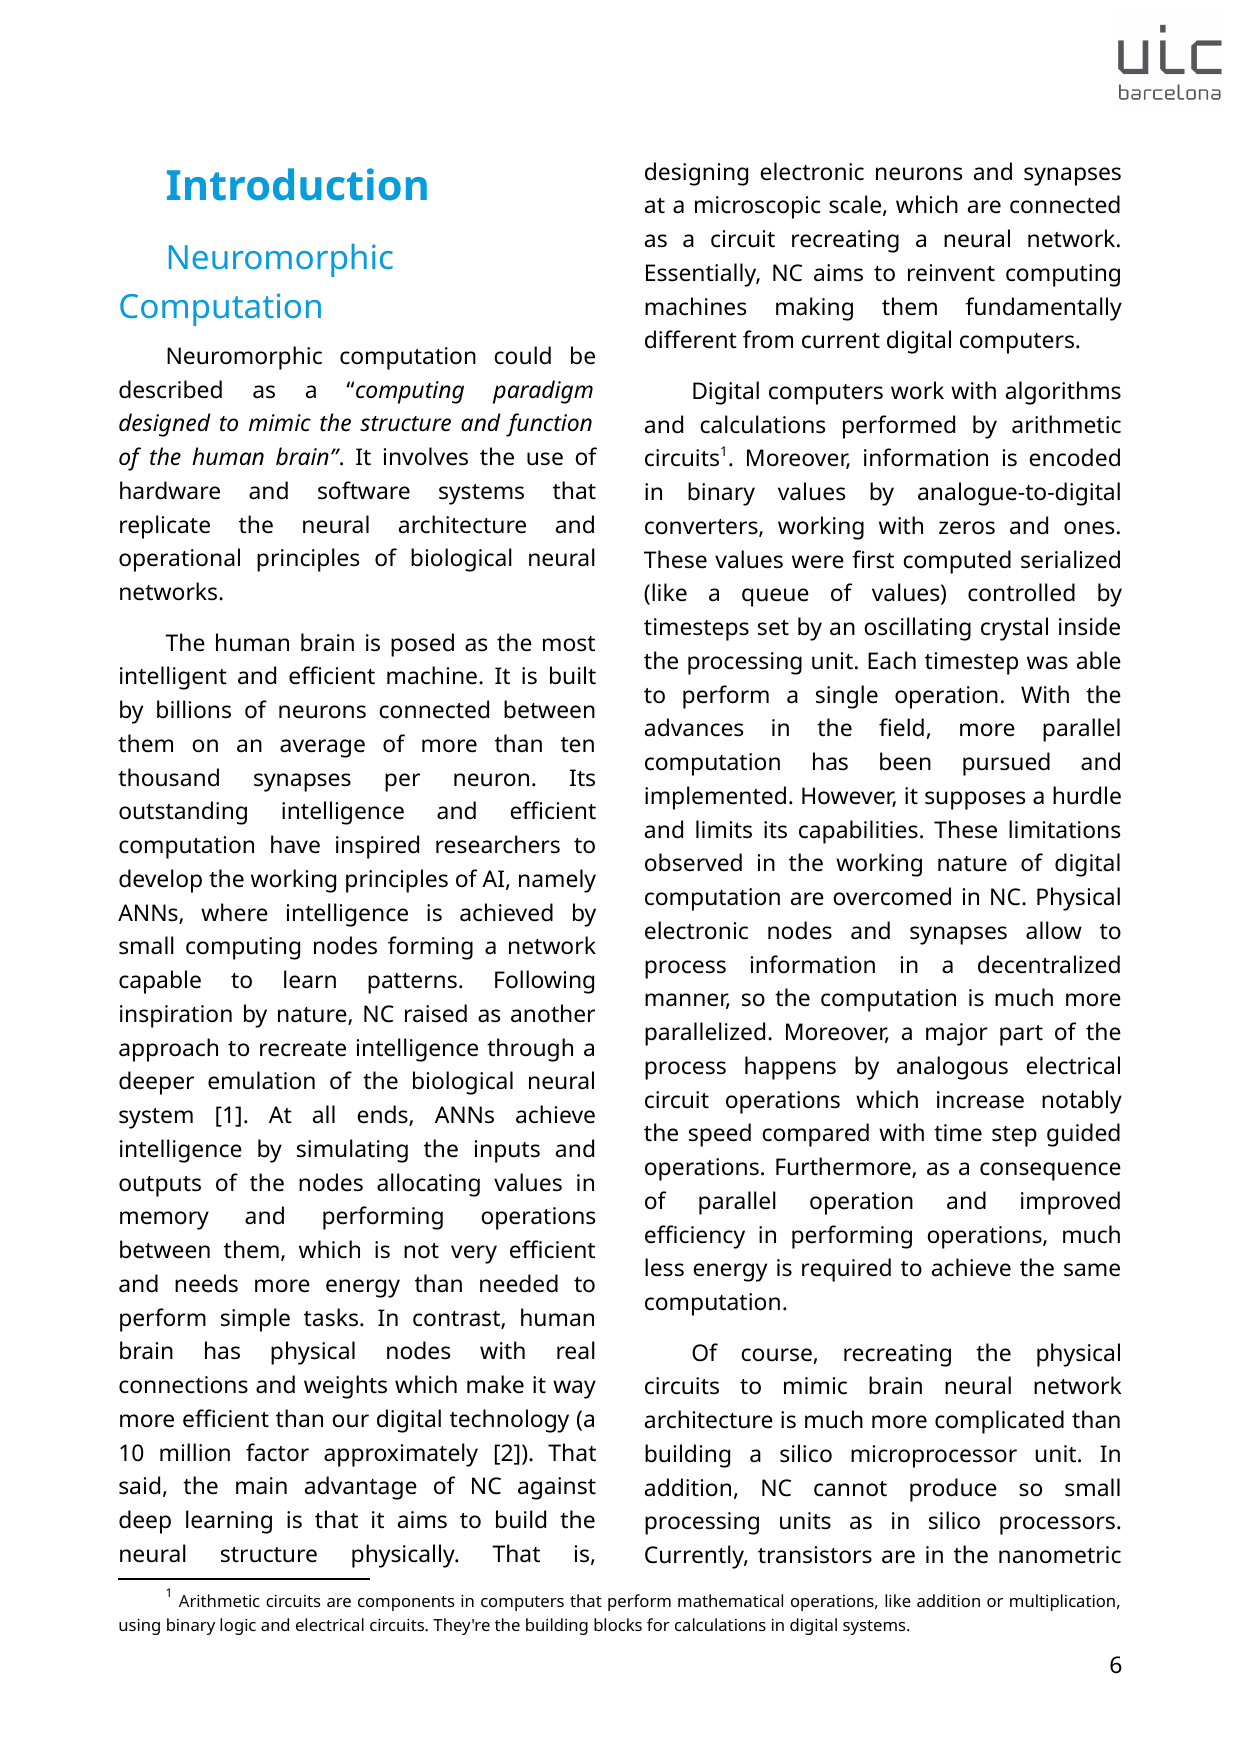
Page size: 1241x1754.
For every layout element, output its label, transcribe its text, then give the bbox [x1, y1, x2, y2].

text The human brain is posed as the most intelligent and efficient machine. It is built by billions of neurons connected between them on an average of more than ten thousand synapses per neuron. Its outstanding intelligence and efficient computation have inspired researchers to develop the working principles of AI, namely ANNs, where intelligence is achieved by small computing nodes forming a network capable to learn patterns. Following inspiration by nature, NC raised as another approach to recreate intelligence through a deeper emulation of the biological neural system . At all ends, ANNs achieve intelligence by simulating the inputs and outputs of the nodes allocating values in memory and performing operations between them, which is not very efficient and needs more energy than needed to perform simple tasks. In contrast, human brain has physical nodes with real connections and weights which make it way more efficient than our digital technology (a 10 million factor approximately ). That said, the main advantage of NC against deep learning is that it aims to build the neural structure physically. That is, designing electronic neurons and synapses at a microscopic scale, which are connected as a circuit recreating a neural network. Essentially, NC aims to reinvent computing machines making them fundamentally different from current digital computers. [118, 626, 596, 1569]
text Digital computers work with algorithms and calculations performed by arithmetic circuits. Moreover, information is encoded in binary values by analogue-to-digital converters, working with zeros and ones. These values were first computed serialized (like a queue of values) controlled by timesteps set by an oscillating crystal inside the processing unit. Each timestep was able to perform a single operation. With the advances in the field, more parallel computation has been pursued and implemented. However, it supposes a hurdle and limits its capabilities. These limitations observed in the working nature of digital computation are overcomed in NC. Physical electronic nodes and synapses allow to process information in a decentralized manner, so the computation is much more parallelized. Moreover, a major part of the process happens by analogous electrical circuit operations which increase notably the speed compared with time step guided operations. Furthermore, as a consequence of parallel operation and improved efficiency in performing operations, much less energy is required to achieve the same computation. [644, 375, 1122, 1317]
subtitle Introduction [118, 156, 596, 212]
text The human brain is posed as the most intelligent and efficient machine. It is built by billions of neurons connected between them on an average of more than ten thousand synapses per neuron. Its outstanding intelligence and efficient computation have inspired researchers to develop the working principles of AI, namely ANNs, where intelligence is achieved by small computing nodes forming a network capable to learn patterns. Following inspiration by nature, NC raised as another approach to recreate intelligence through a deeper emulation of the biological neural system . At all ends, ANNs achieve intelligence by simulating the inputs and outputs of the nodes allocating values in memory and performing operations between them, which is not very efficient and needs more energy than needed to perform simple tasks. In contrast, human brain has physical nodes with real connections and weights which make it way more efficient than our digital technology (a 10 million factor approximately ). That said, the main advantage of NC against deep learning is that it aims to build the neural structure physically. That is, designing electronic neurons and synapses at a microscopic scale, which are connected as a circuit recreating a neural network. Essentially, NC aims to reinvent computing machines making them fundamentally different from current digital computers. [644, 156, 1122, 356]
subtitle Neuromorphic Computation [118, 233, 596, 328]
picture [1110, 11, 1229, 110]
text Neuromorphic computation could be described as a “computing paradigm designed to mimic the structure and function of the human brain”. It involves the use of hardware and software systems that replicate the neural architecture and operational principles of biological neural networks. [118, 340, 596, 607]
